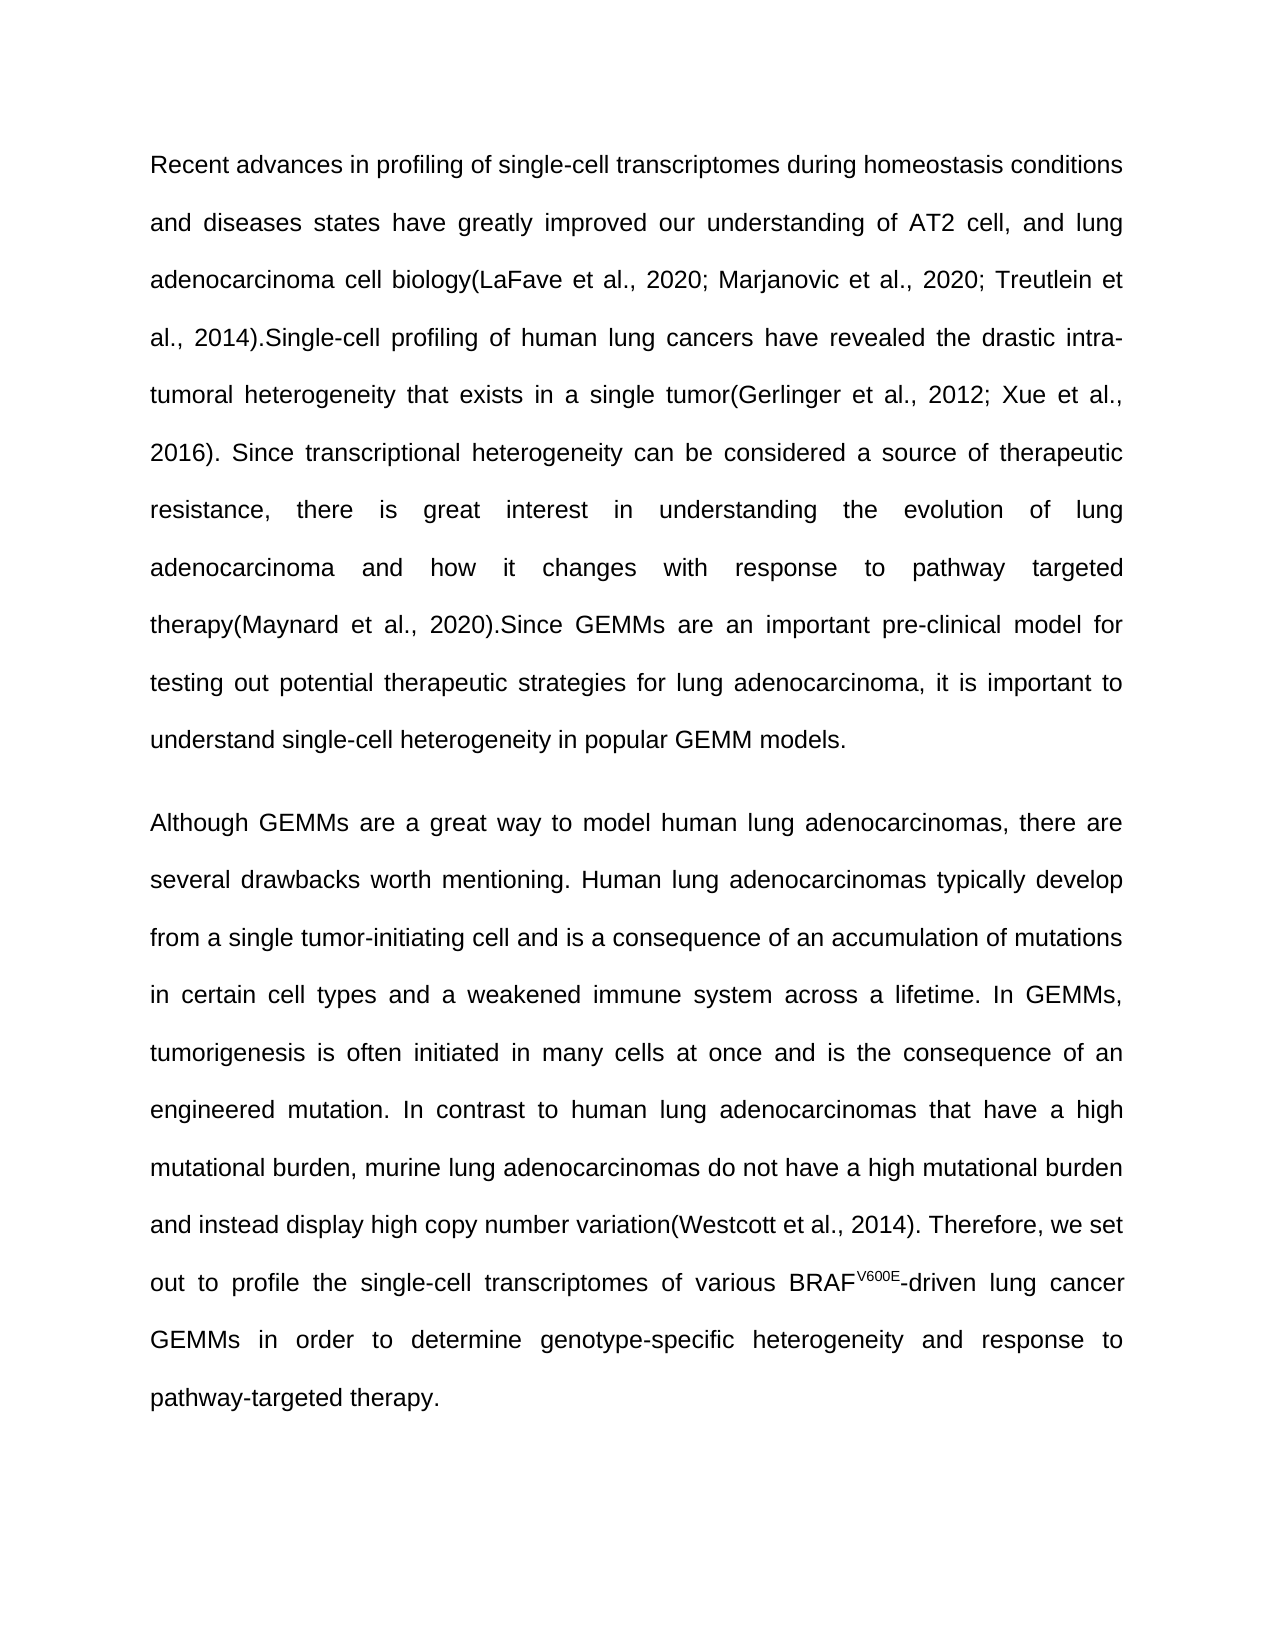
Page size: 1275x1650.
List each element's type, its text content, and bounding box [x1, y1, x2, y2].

text Although GEMMs are a great way to model human lung adenocarcinomas, there are several drawbacks worth mentioning. Human lung adenocarcinomas typically develop from a single tumor-initiating cell and is a consequence of an accumulation of mutations in certain cell types and a weakened immune system across a lifetime. In GEMMs, tumorigenesis is often initiated in many cells at once and is the consequence of an engineered mutation. In contrast to human lung adenocarcinomas that have a high mutational burden, murine lung adenocarcinomas do not have a high mutational burden and instead display high copy number variation(Westcott et al., 2014). Therefore, we set out to profile the single-cell transcriptomes of various BRAFV600E-driven lung cancer GEMMs in order to determine genotype-specific heterogeneity and response to pathway-targeted therapy. [150, 807, 1125, 1411]
text Recent advances in profiling of single-cell transcriptomes during homeostasis conditions and diseases states have greatly improved our understanding of AT2 cell, and lung adenocarcinoma cell biology(LaFave et al., 2020; Marjanovic et al., 2020; Treutlein et al., 2014).Single-cell profiling of human lung cancers have revealed the drastic intra-tumoral heterogeneity that exists in a single tumor(Gerlinger et al., 2012; Xue et al., 2016). Since transcriptional heterogeneity can be considered a source of therapeutic resistance, there is great interest in understanding the evolution of lung adenocarcinoma and how it changes with response to pathway targeted therapy(Maynard et al., 2020).Since GEMMs are an important pre-clinical model for testing out potential therapeutic strategies for lung adenocarcinoma, it is important to understand single-cell heterogeneity in popular GEMM models. [150, 150, 1125, 754]
